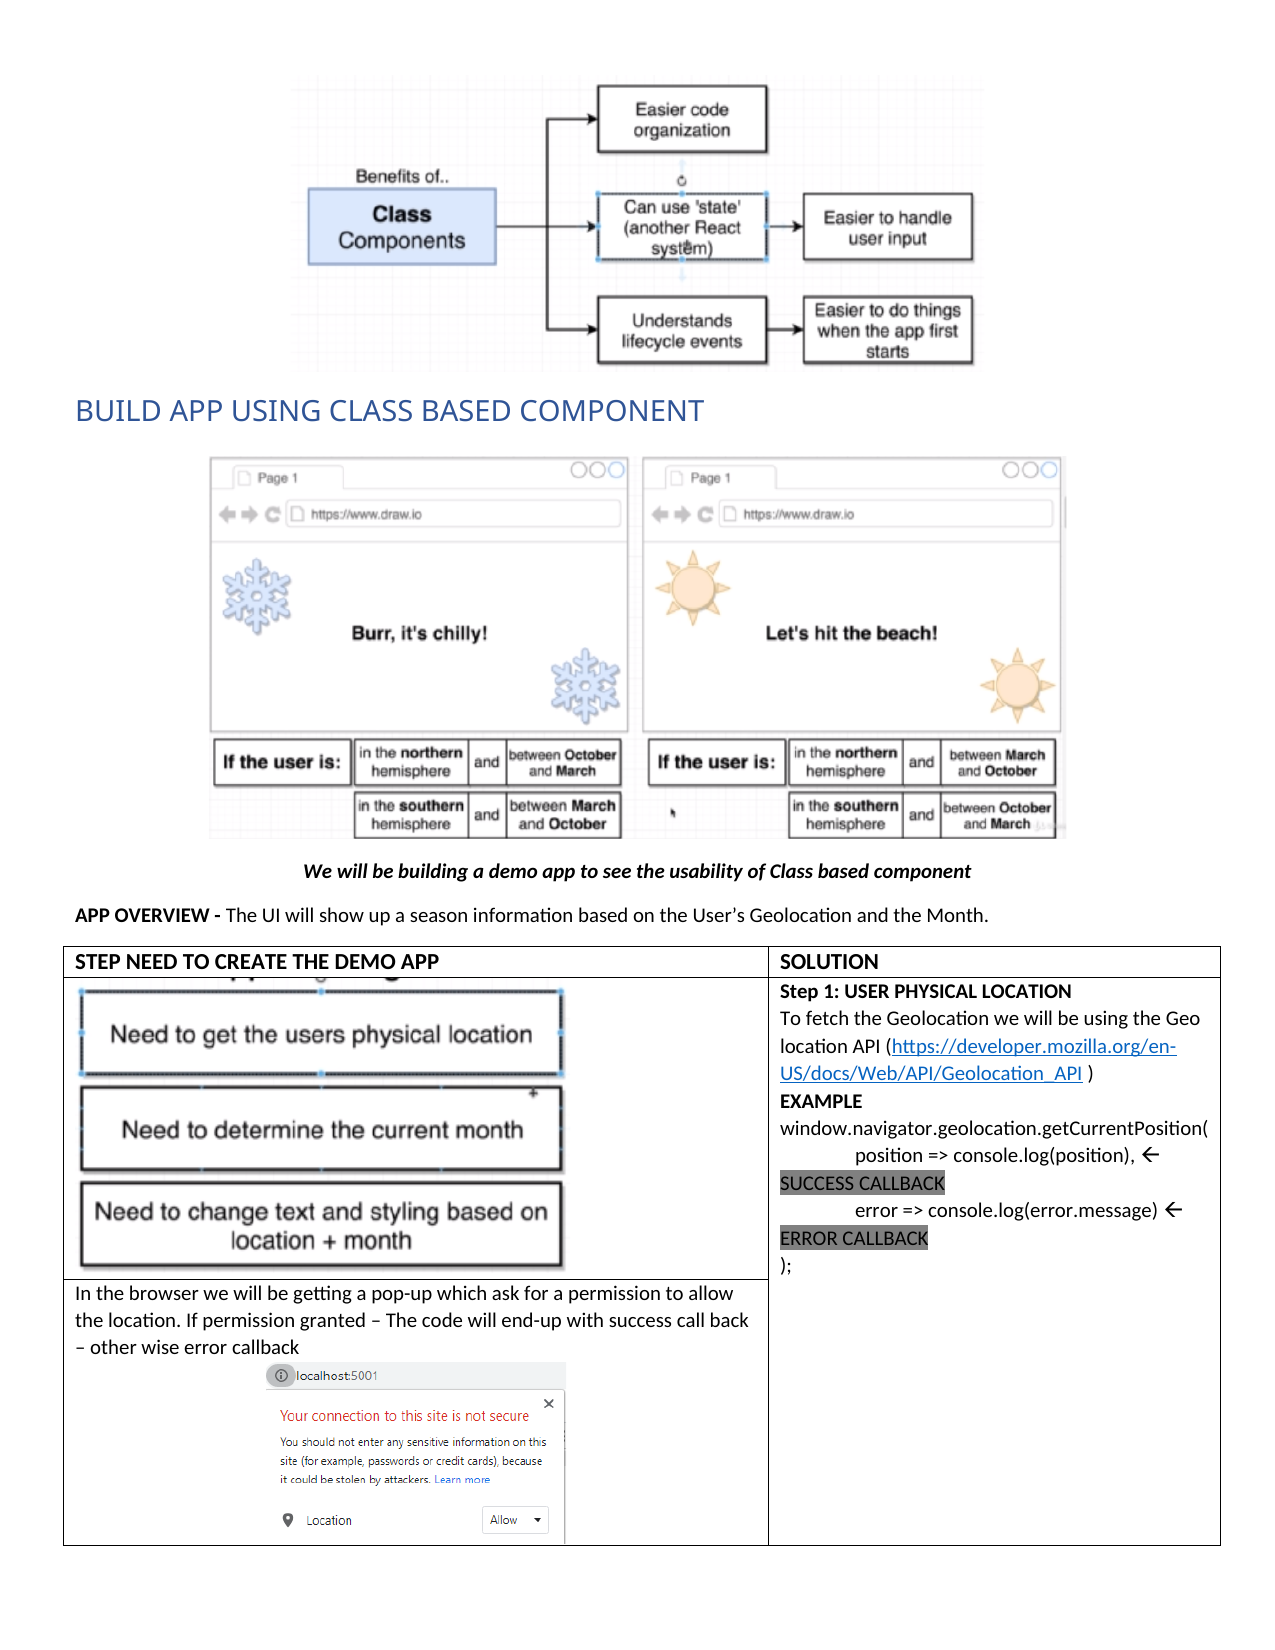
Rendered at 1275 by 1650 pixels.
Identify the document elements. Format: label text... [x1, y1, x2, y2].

picture [208, 456, 1067, 839]
picture [75, 978, 571, 1273]
table_cell [64, 978, 768, 1279]
table_cell Step 1: USER PHYSICAL LOCATION To fetch the Geolocation we will be using the Geo location API (https://developer.mozilla.org/en-US/docs/Web/API/Geolocation_API ) EXAMPLE window.navigator.geolocation.getCurrentPosition( position => console.log(position), SUCCESS CALLBACK error => console.log(error.message) ERROR CALLBACK ); [769, 978, 1220, 1545]
text We will be building a demo app to see the usability of Class based component [75, 858, 1200, 883]
picture [266, 1362, 567, 1544]
text APP OVERVIEW - The UI will show up a season information based on the User’s Geolocation and the Month. [75, 902, 1200, 927]
subtitle BUILD APP USING CLASS BASED COMPONENT [75, 391, 1200, 430]
table_header STEP NEED TO CREATE THE DEMO APP [64, 947, 768, 977]
table_header SOLUTION [769, 947, 1220, 977]
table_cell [64, 1280, 768, 1545]
picture [290, 75, 985, 372]
